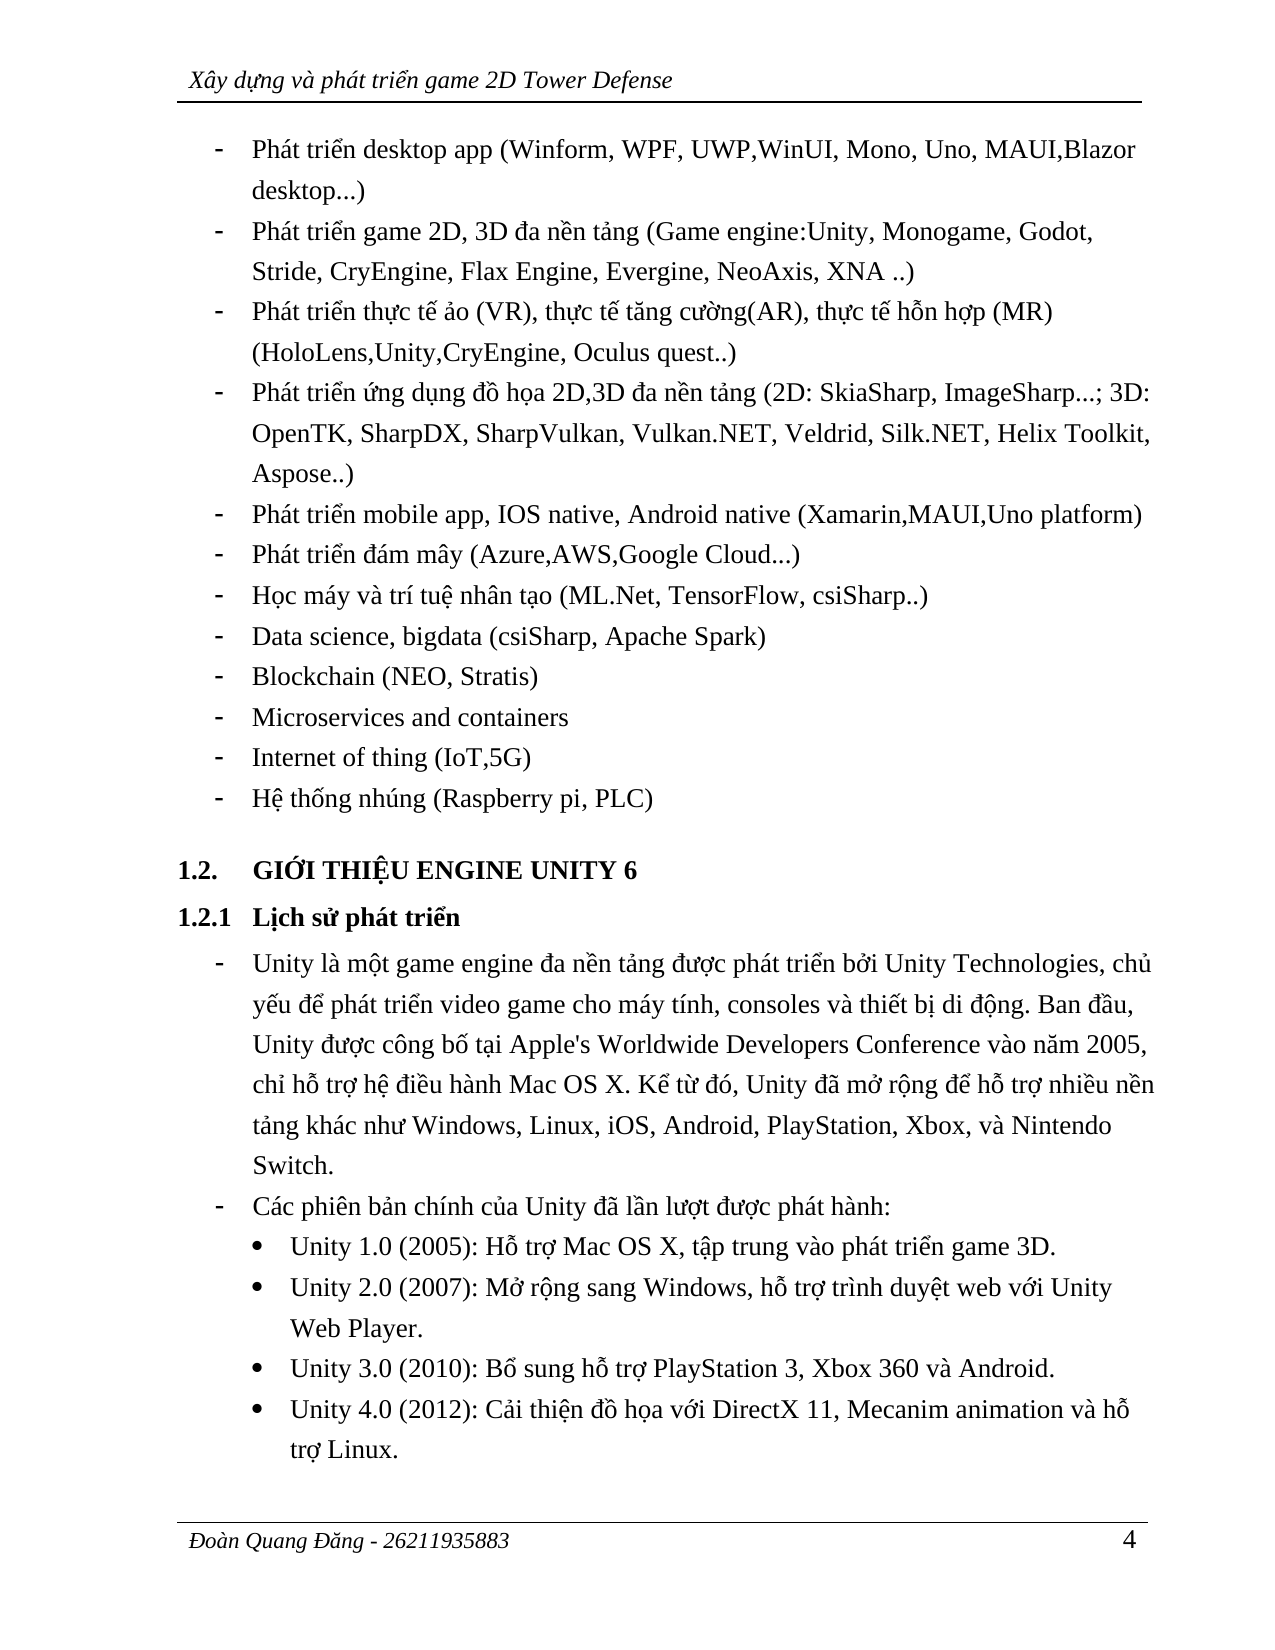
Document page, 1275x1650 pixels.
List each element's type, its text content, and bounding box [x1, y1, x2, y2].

list Các phiên bản chính của Unity đã lần lượt được phát hành: [215, 1190, 1156, 1221]
subtitle Lịch sử phát triển [177, 901, 1156, 932]
list Phát triển desktop app (Winform, WPF, UWP,WinUI, Mono, Uno, MAUI,Blazor desktop...) [214, 134, 1156, 205]
list Data science, bigdata (csiSharp, Apache Spark) [214, 620, 1156, 651]
subtitle GIỚI THIỆU ENGINE UNITY 6 [177, 854, 1156, 885]
list Học máy và trí tuệ nhân tạo (ML.Net, TensorFlow, csiSharp..) [214, 579, 1156, 610]
list Unity 3.0 (2010): Bổ sung hỗ trợ PlayStation 3, Xbox 360 và Android. [252, 1352, 1156, 1383]
list Phát triển ứng dụng đồ họa 2D,3D đa nền tảng (2D: SkiaSharp, ImageSharp...; 3D: OpenTK, SharpDX, SharpVulkan, Vulkan.NET, Veldrid, Silk.NET, Helix Toolkit, Aspose..) [214, 376, 1156, 488]
list Unity 1.0 (2005): Hỗ trợ Mac OS X, tập trung vào phát triển game 3D. [252, 1231, 1156, 1262]
list Unity 4.0 (2012): Cải thiện đồ họa với DirectX 11, Mecanim animation và hỗ trợ Linux. [252, 1393, 1156, 1464]
list Hệ thống nhúng (Raspberry pi, PLC) [214, 782, 1156, 813]
list Phát triển mobile app, IOS native, Android native (Xamarin,MAUI,Uno platform) [214, 498, 1156, 529]
list Blockchain (NEO, Stratis) [214, 660, 1156, 692]
list Unity 2.0 (2007): Mở rộng sang Windows, hỗ trợ trình duyệt web với Unity Web Player. [252, 1271, 1156, 1343]
list Phát triển thực tế ảo (VR), thực tế tăng cường(AR), thực tế hỗn hợp (MR) (HoloLens,Unity,CryEngine, Oculus quest..) [214, 296, 1156, 367]
list Phát triển đám mây (Azure,AWS,Google Cloud...) [214, 538, 1156, 570]
list Microservices and containers [214, 701, 1156, 732]
list Unity là một game engine đa nền tảng được phát triển bởi Unity Technologies, chủ yếu để phát triển video game cho máy tính, consoles và thiết bị di động. Ban đầu, Unity được công bố tại Apple's Worldwide Developers Conference vào năm 2005, chỉ hỗ trợ hệ điều hành Mac OS X. Kể từ đó, Unity đã mở rộng để hỗ trợ nhiều nền tảng khác như Windows, Linux, iOS, Android, PlayStation, Xbox, và Nintendo Switch. [215, 947, 1156, 1181]
list Internet of thing (IoT,5G) [214, 742, 1156, 773]
list Phát triển game 2D, 3D đa nền tảng (Game engine:Unity, Monogame, Godot, Stride, CryEngine, Flax Engine, Evergine, NeoAxis, XNA ..) [214, 214, 1156, 286]
